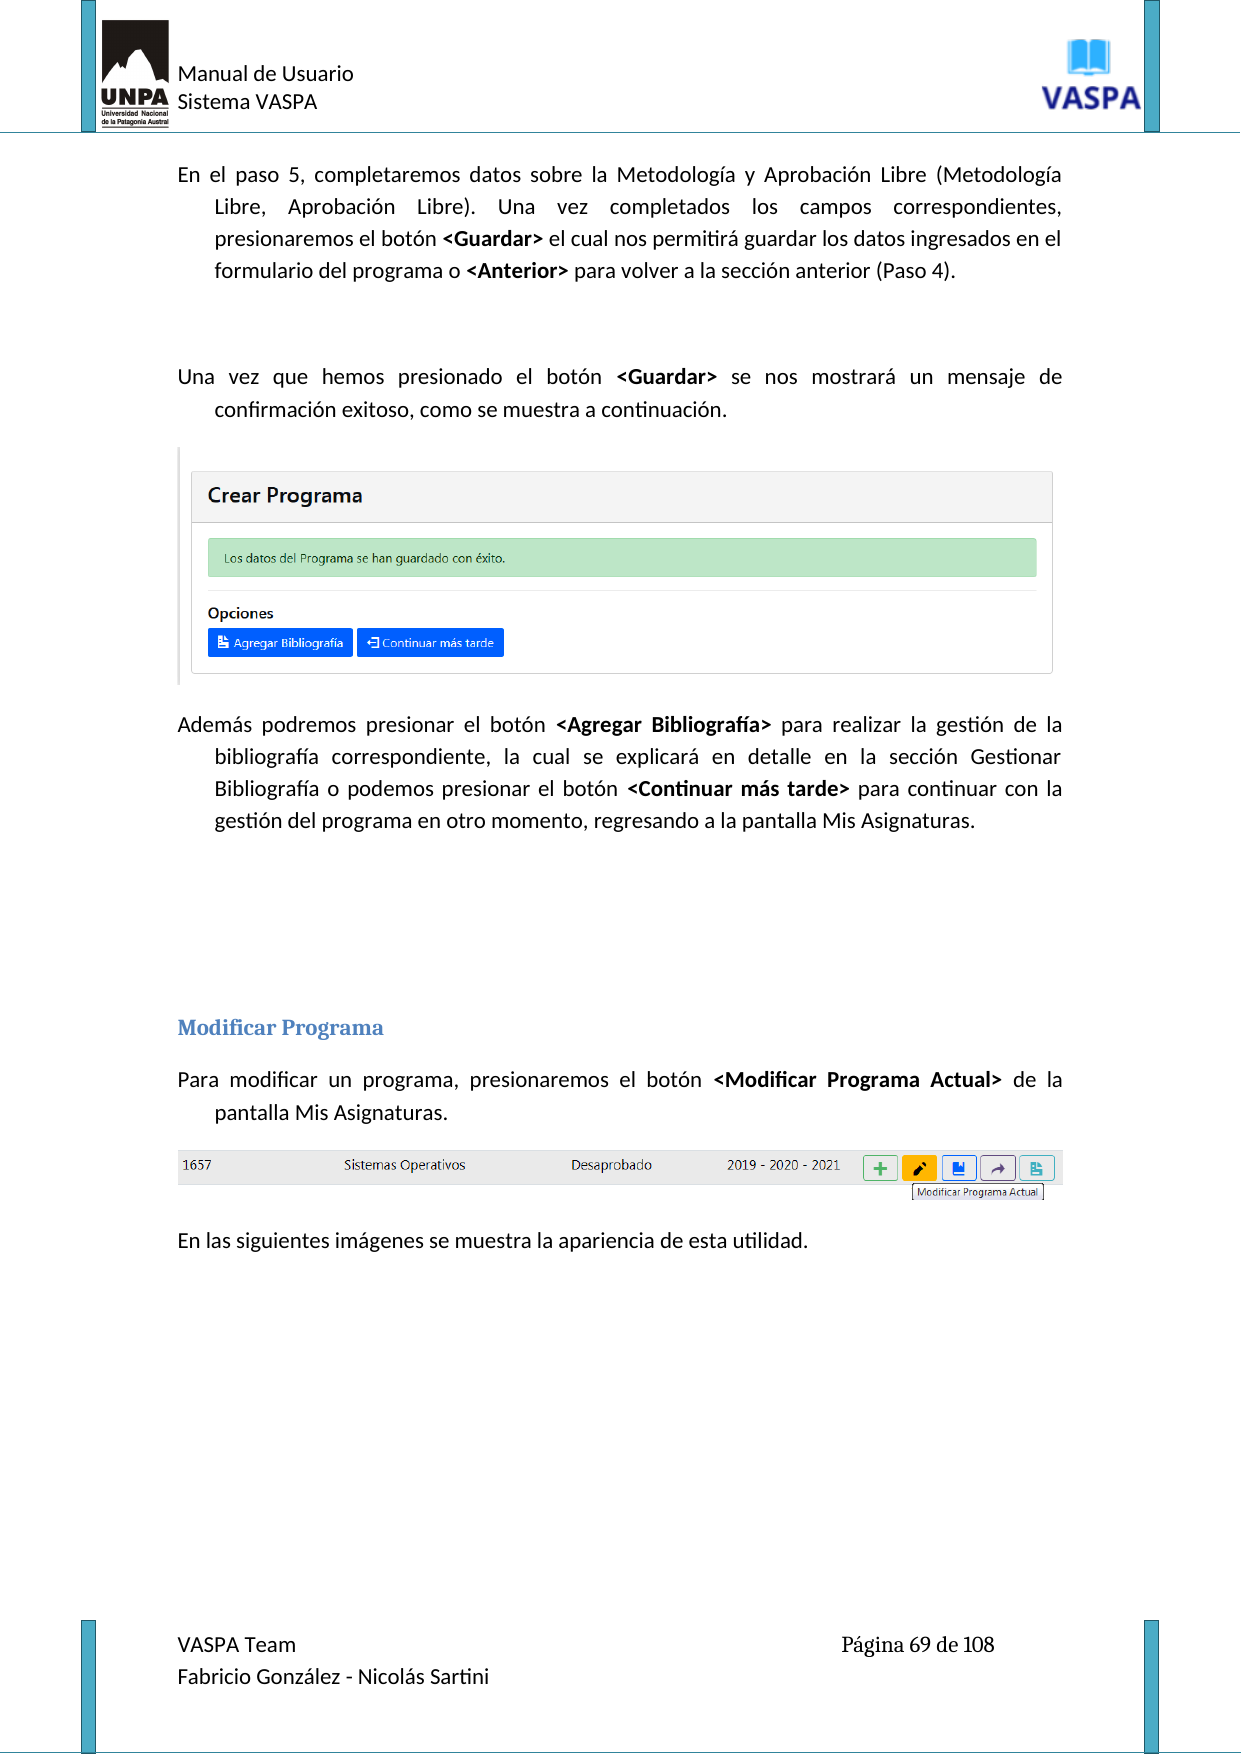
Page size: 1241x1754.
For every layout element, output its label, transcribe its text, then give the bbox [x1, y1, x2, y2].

text Para modificar un programa, presionaremos el botón <Modificar Programa Actual> de la pantalla Mis Asignaturas. [177, 1065, 1063, 1126]
picture [177, 1150, 1063, 1202]
picture [177, 447, 1063, 685]
text Una vez que hemos presionado el botón <Guardar> se nos mostrará un mensaje de confirmación exitoso, como se muestra a continuación. [177, 362, 1063, 423]
text Modificar Programa [177, 1014, 1063, 1041]
picture [100, 18, 170, 129]
text En las siguientes imágenes se muestra la apariencia de esta utilidad. [177, 1226, 1063, 1254]
text En el paso 5, completaremos datos sobre la Metodología y Aprobación Libre (Metodología Libre, Aprobación Libre). Una vez completados los campos correspondientes, presionaremos el botón <Guardar> el cual nos permitirá guardar los datos ingresados en el formulario del programa o <Anterior> para volver a la sección anterior (Paso 4). [177, 160, 1063, 284]
picture [1036, 19, 1146, 129]
text Además podremos presionar el botón <Agregar Bibliografía> para realizar la gestión de la bibliografía correspondiente, la cual se explicará en detalle en la sección Gestionar Bibliografía o podemos presionar el botón <Continuar más tarde> para continuar con la gestión del programa en otro momento, regresando a la pantalla Mis Asignaturas. [177, 710, 1063, 834]
